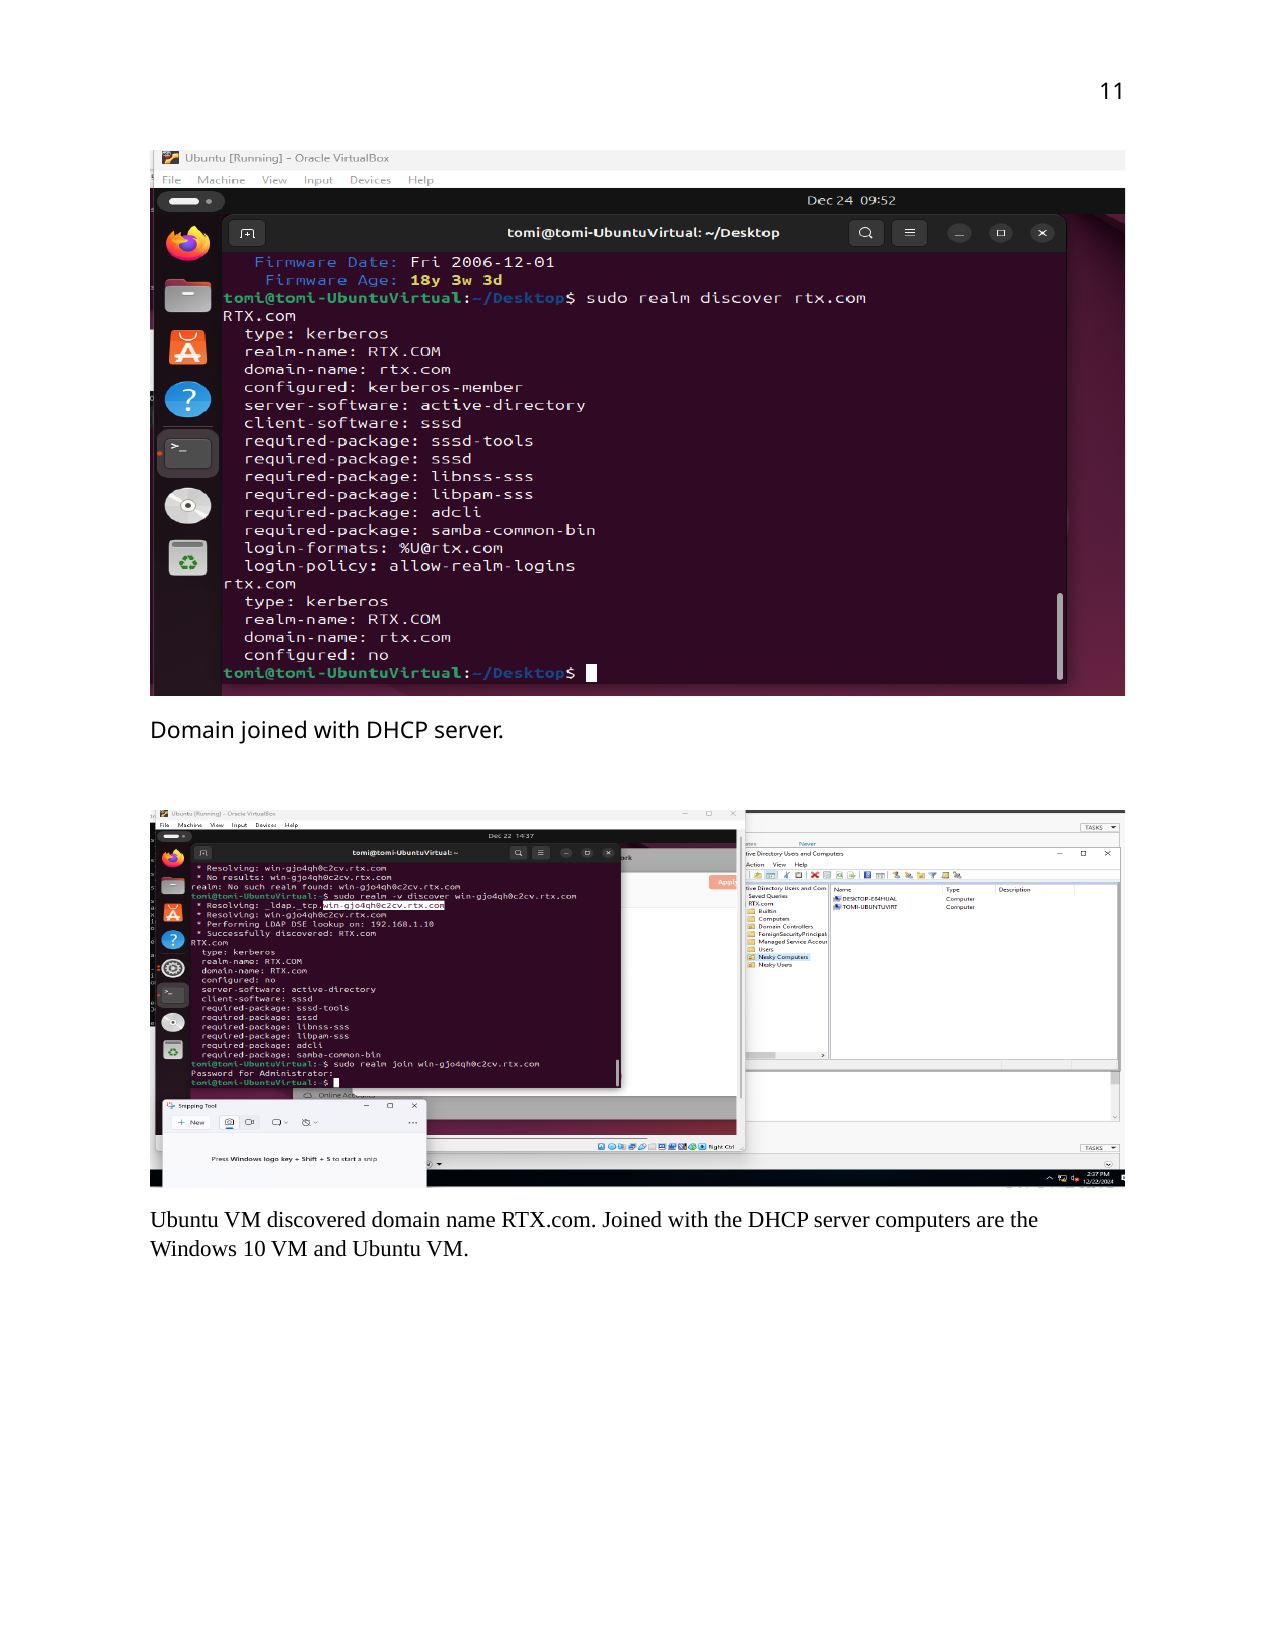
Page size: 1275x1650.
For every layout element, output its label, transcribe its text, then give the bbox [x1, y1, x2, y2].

picture [150, 810, 1125, 1188]
text Domain joined with DHCP server. [150, 714, 1125, 746]
picture [150, 150, 1125, 696]
text Ubuntu VM discovered domain name RTX.com. Joined with the DHCP server computers are the Windows 10 VM and Ubuntu VM. [150, 1207, 1125, 1261]
